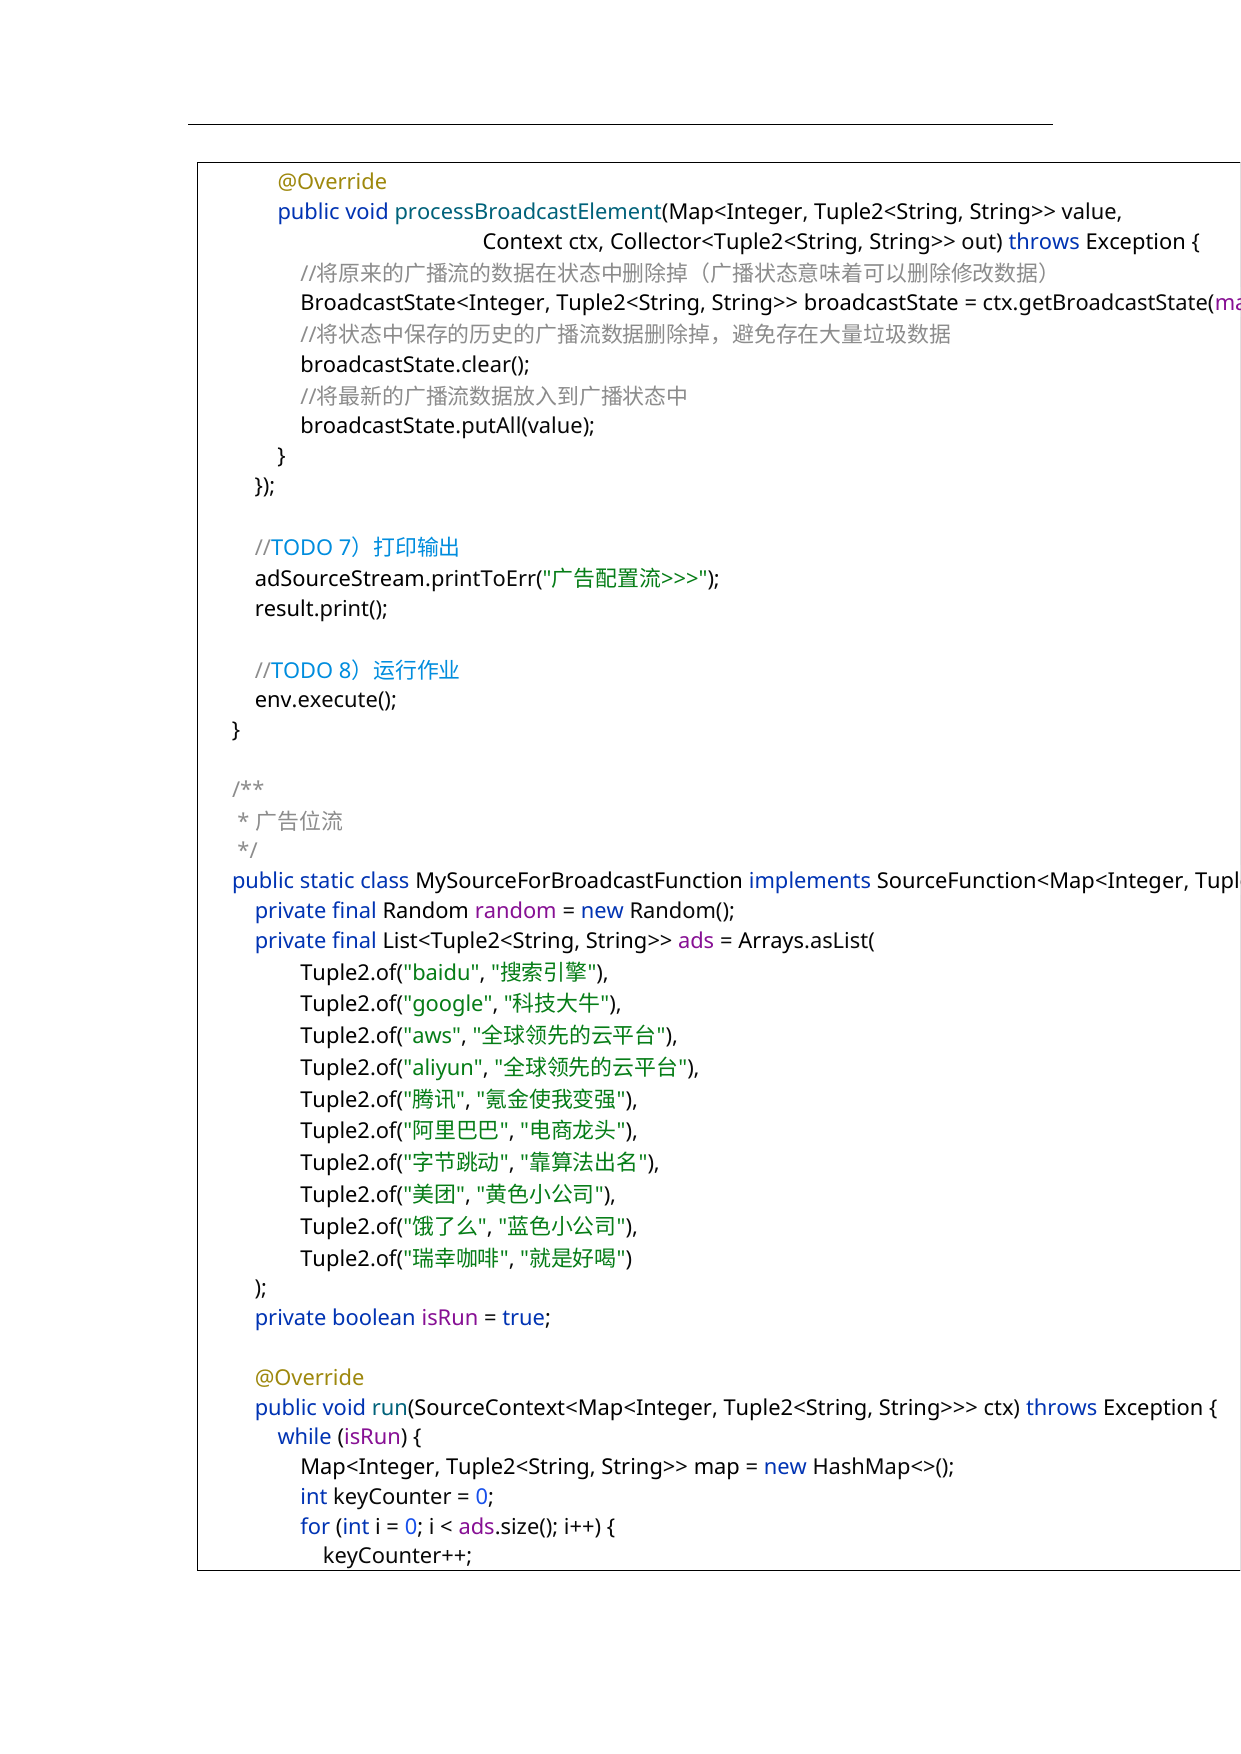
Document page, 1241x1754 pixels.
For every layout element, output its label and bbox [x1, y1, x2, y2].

table_header [198, 163, 1240, 1570]
